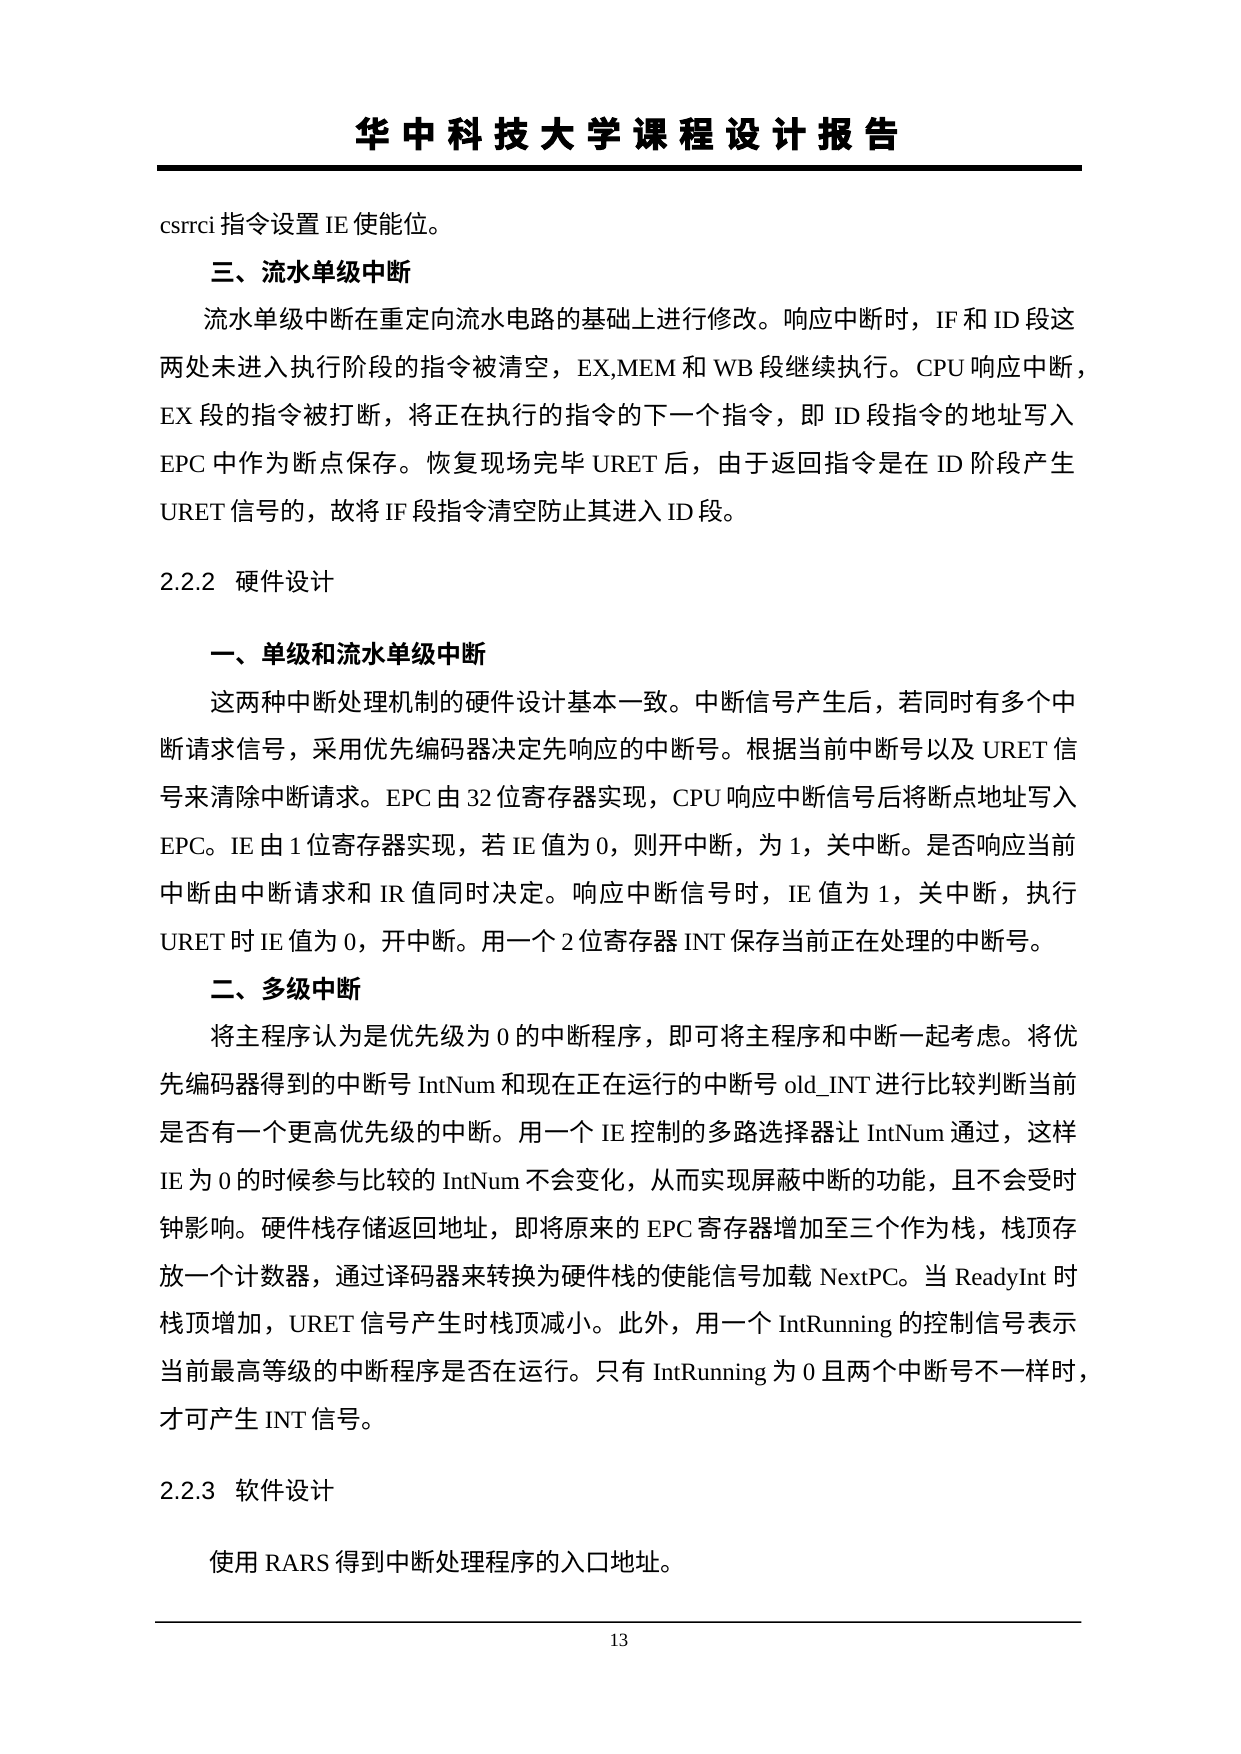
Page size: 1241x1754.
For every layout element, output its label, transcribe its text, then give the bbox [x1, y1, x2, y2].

text 流水单级中断在重定向流水电路的基础上进行修改。响应中断时，IF和ID段这两处未进入执行阶段的指令被清空，EX,MEM和WB段继续执行。CPU响应中断，EX段的指令被打断，将正在执行的指令的下一个指令，即ID段指令的地址写入EPC中作为断点保存。恢复现场完毕URET后，由于返回指令是在ID阶段产生URET信号的，故将IF段指令清空防止其进入ID段。 [159, 294, 1075, 533]
list 单级和流水单级中断 [210, 629, 1075, 676]
list 流水单级中断 [210, 246, 1075, 294]
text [159, 198, 1075, 246]
subtitle 软件设计 [159, 1465, 1078, 1513]
text 这两种中断处理机制的硬件设计基本一致。中断信号产生后，若同时有多个中断请求信号，采用优先编码器决定先响应的中断号。根据当前中断号以及URET信号来清除中断请求。EPC由32位寄存器实现，CPU响应中断信号后将断点地址写入EPC。IE由1位寄存器实现，若IE值为0，则开中断，为1，关中断。是否响应当前中断由中断请求和IR值同时决定。响应中断信号时，IE值为1，关中断，执行URET时IE值为0，开中断。用一个2位寄存器INT保存当前正在处理的中断号。 [159, 676, 1078, 963]
text 将主程序认为是优先级为0的中断程序，即可将主程序和中断一起考虑。将优先编码器得到的中断号IntNum和现在正在运行的中断号old_INT进行比较判断当前是否有一个更高优先级的中断。用一个IE控制的多路选择器让IntNum通过，这样IE为0的时候参与比较的IntNum不会变化，从而实现屏蔽中断的功能，且不会受时钟影响。硬件栈存储返回地址，即将原来的EPC寄存器增加至三个作为栈，栈顶存放一个计数器，通过译码器来转换为硬件栈的使能信号加载 NextPC。当 ReadyInt 时栈顶增加，URET信号产生时栈顶减小。此外，用一个IntRunning的控制信号表示当前最高等级的中断程序是否在运行。只有IntRunning为0且两个中断号不一样时，才可产生INT信号。 [159, 1011, 1078, 1441]
list 多级中断 [210, 963, 1075, 1011]
subtitle 硬件设计 [159, 557, 1078, 605]
text 使用RARS得到中断处理程序的入口地址。 [159, 1537, 1078, 1585]
